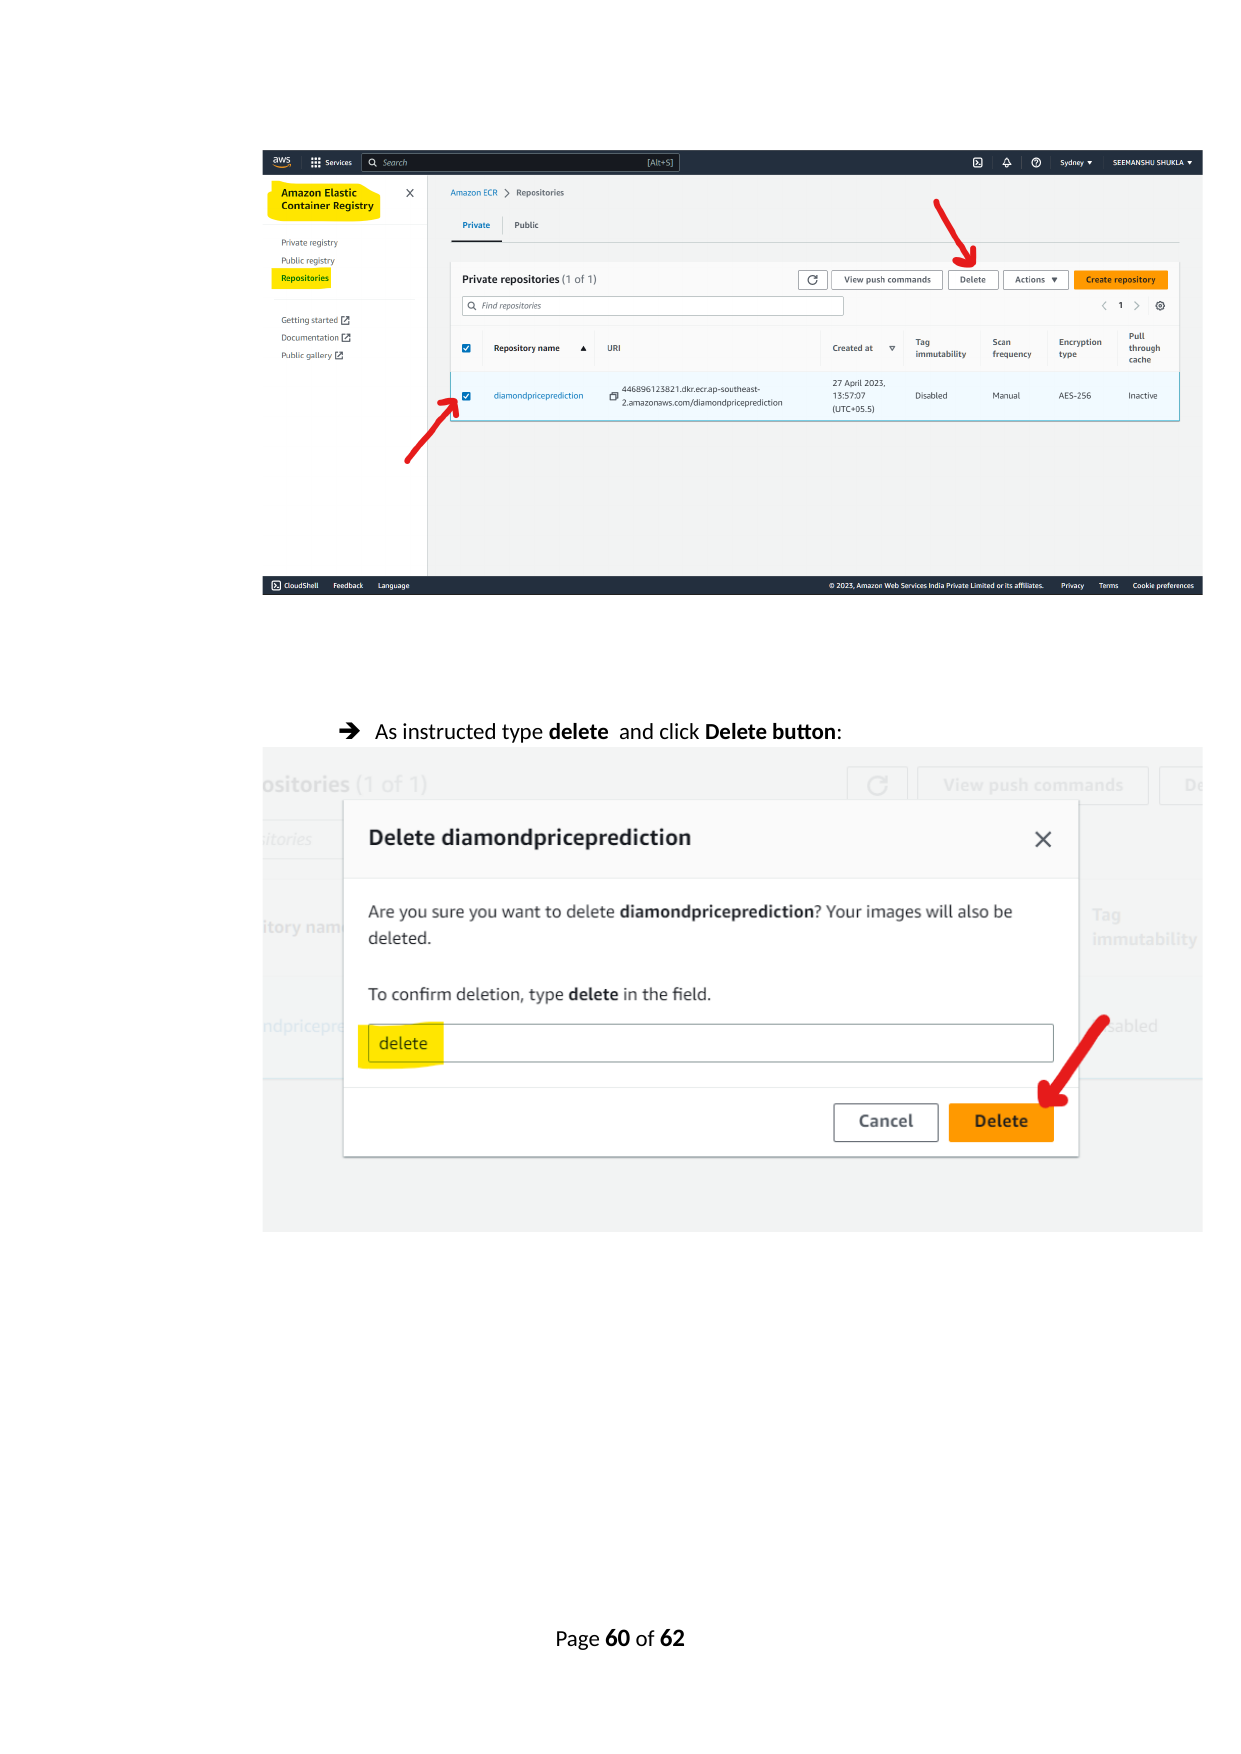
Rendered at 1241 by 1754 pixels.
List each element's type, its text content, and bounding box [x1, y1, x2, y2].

picture [262, 747, 1203, 1232]
list As instructed type delete and click Delete button: [337, 717, 1090, 745]
picture [262, 150, 1203, 595]
